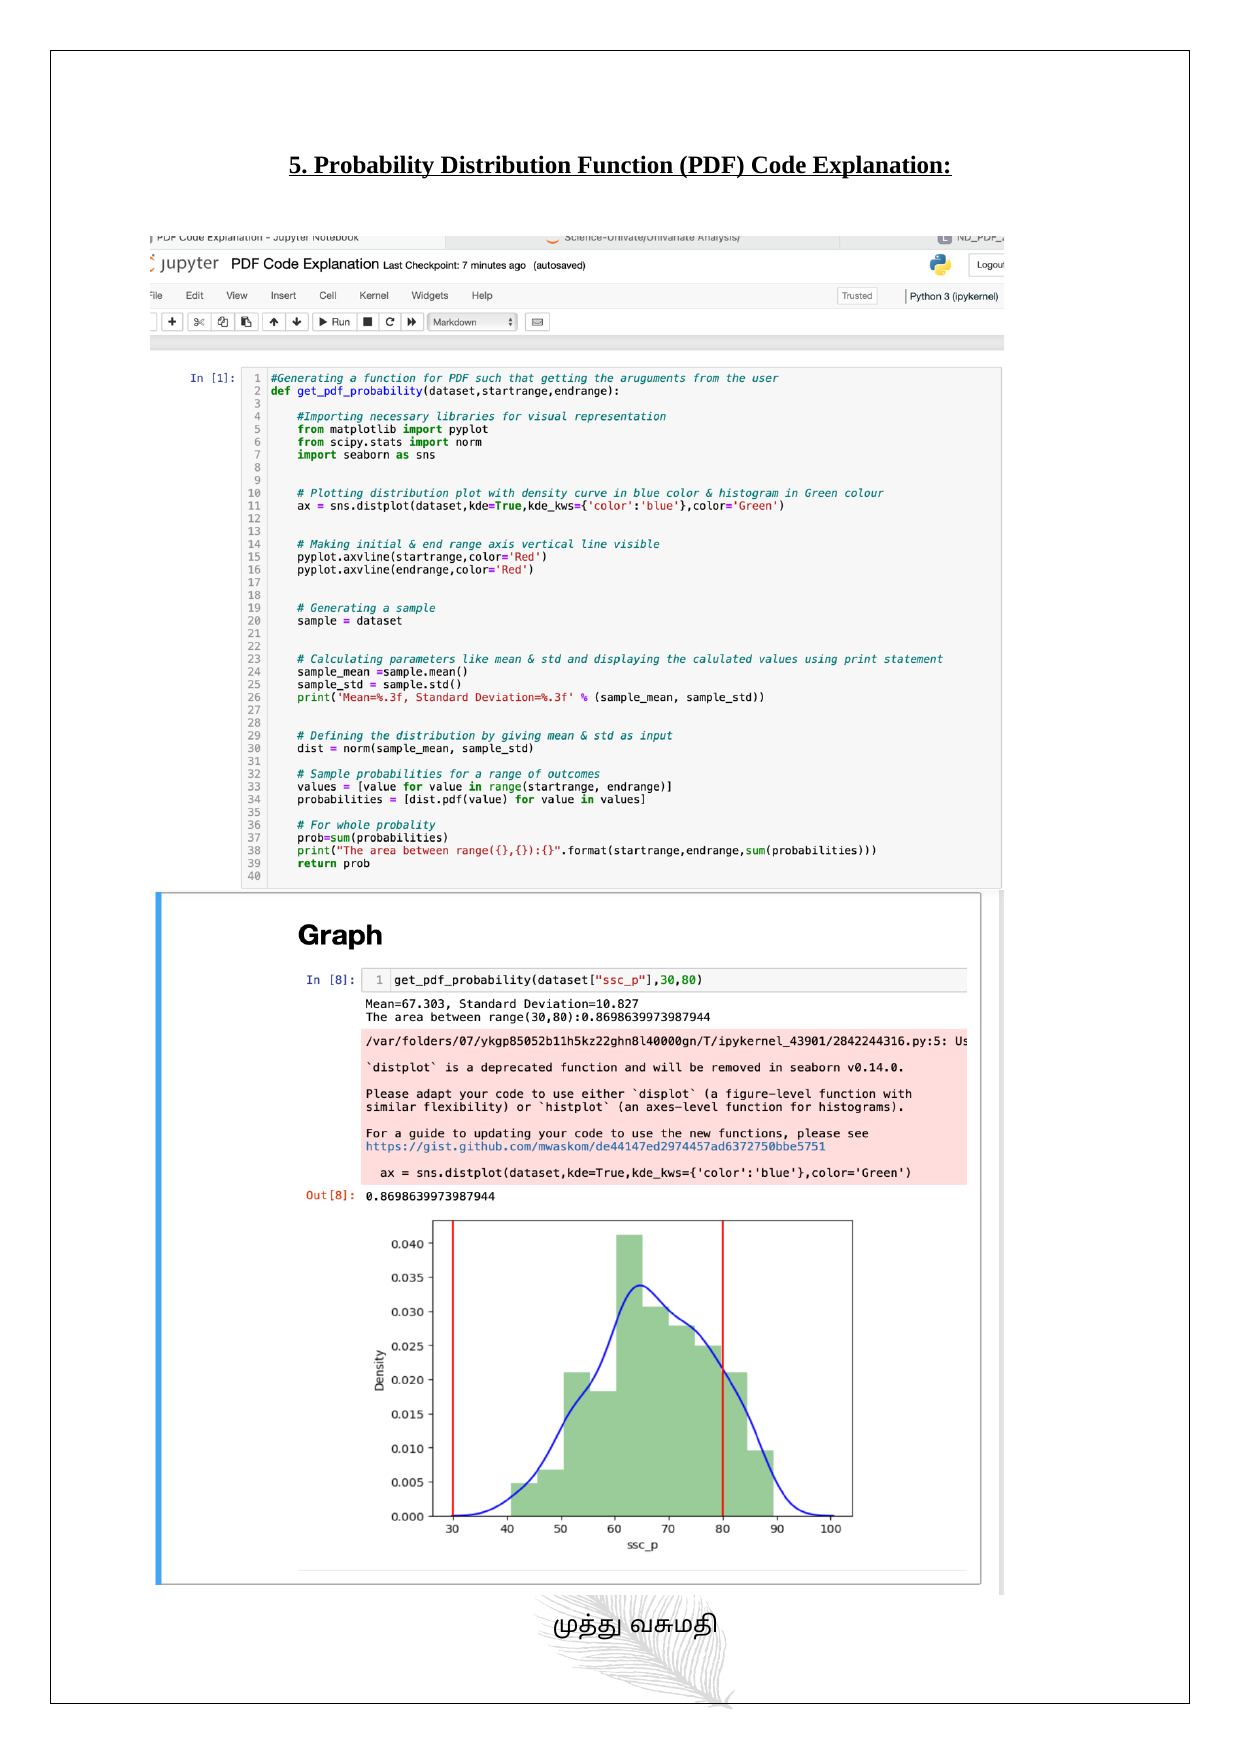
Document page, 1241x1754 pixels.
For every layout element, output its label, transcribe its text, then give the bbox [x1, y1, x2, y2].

text 5. Probability Distribution Function (PDF) Code Explanation: [150, 150, 1090, 179]
picture [150, 236, 1005, 1595]
